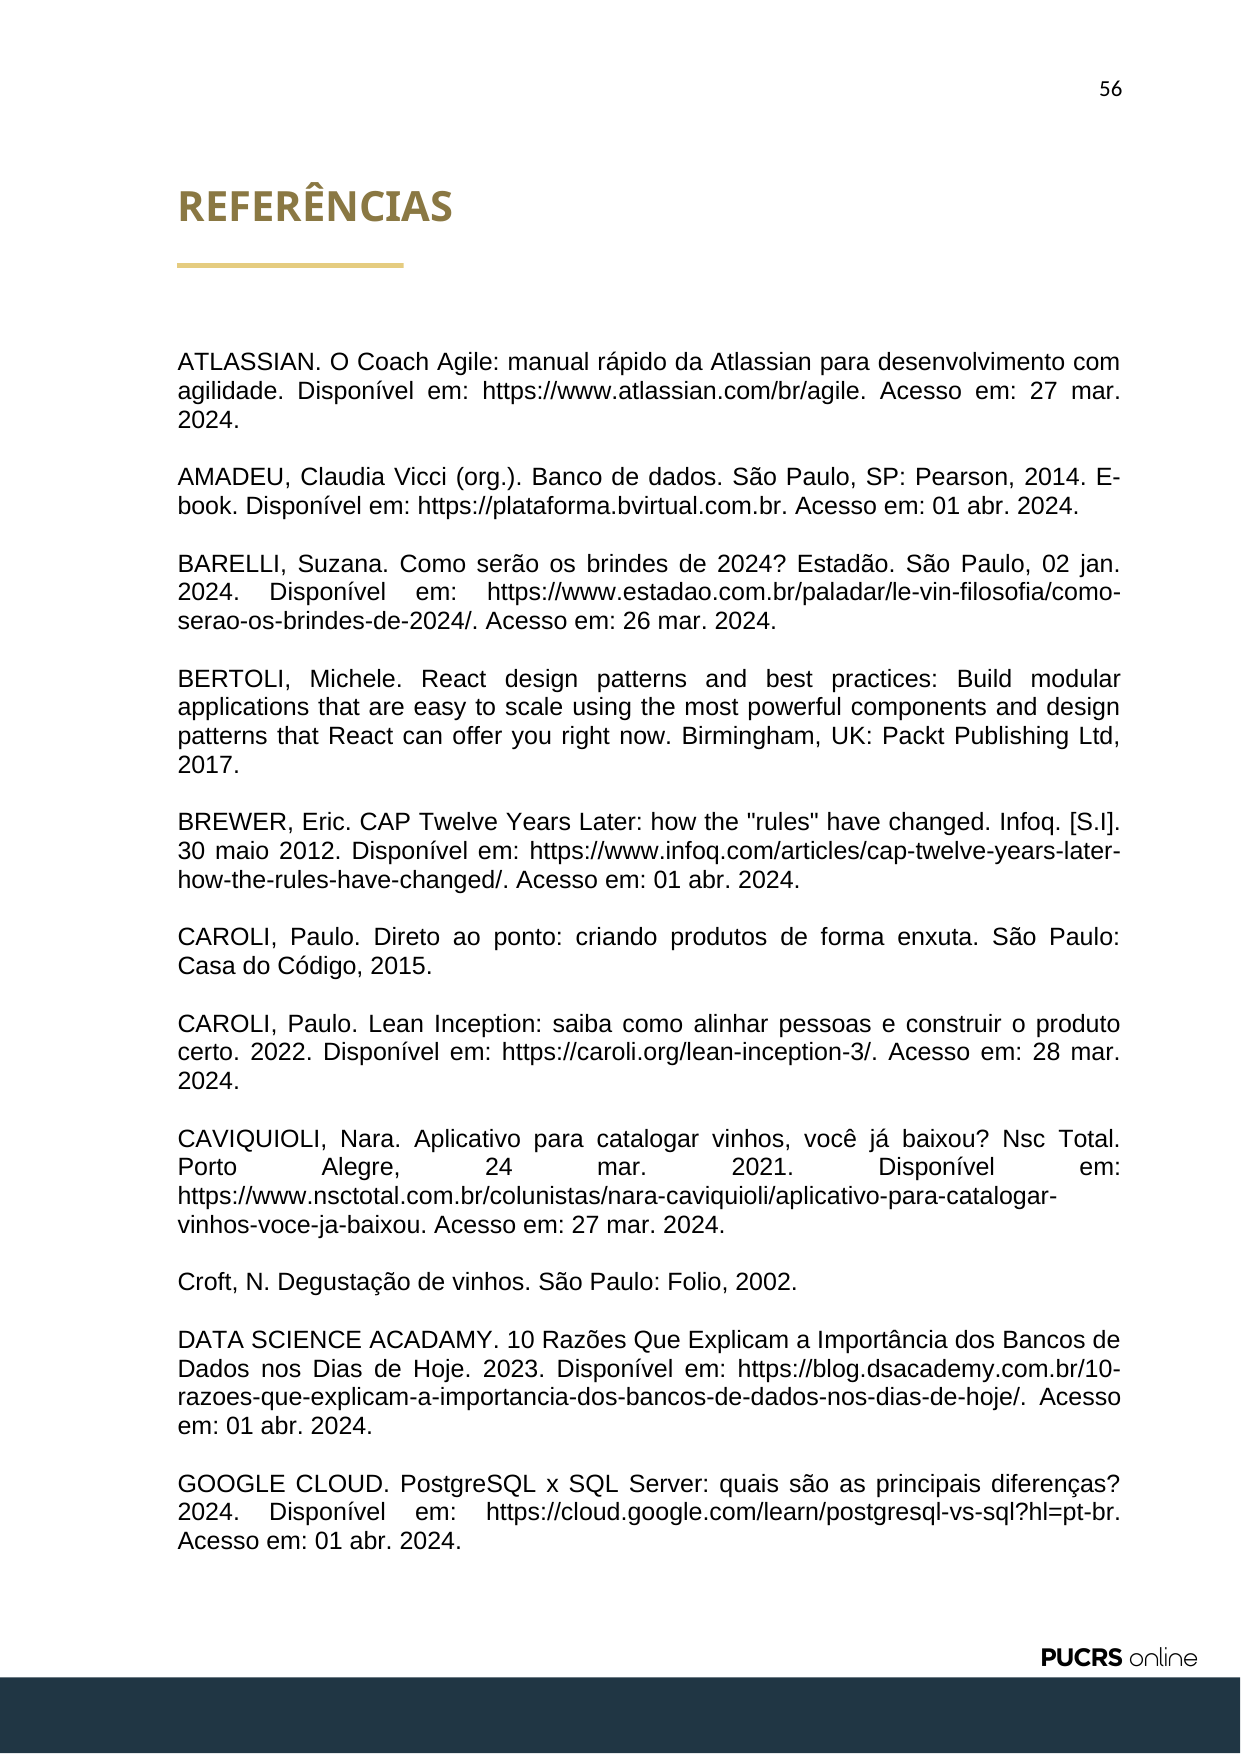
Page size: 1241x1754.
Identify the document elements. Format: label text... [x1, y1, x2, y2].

text Croft, N. Degustação de vinhos. São Paulo: Folio, 2002. [177, 1267, 1122, 1296]
text BARELLI, Suzana. Como serão os brindes de 2024? Estadão. São Paulo, 02 jan. 2024. Disponível em: https://www.estadao.com.br/paladar/le-vin-filosofia/como-serao-os-brindes-de-2024/. Acesso em: 26 mar. 2024. [177, 549, 1122, 635]
text BERTOLI, Michele. React design patterns and best practices: Build modular applications that are easy to scale using the most powerful components and design patterns that React can offer you right now. Birmingham, UK: Packt Publishing Ltd, 2017. [177, 664, 1122, 779]
subtitle Referências [177, 177, 1122, 234]
text CAVIQUIOLI, Nara. Aplicativo para catalogar vinhos, você já baixou? Nsc Total. Porto Alegre, 24 mar. 2021. Disponível em: https://www.nsctotal.com.br/colunistas/nara-caviquioli/aplicativo-para-catalogar-vinhos-voce-ja-baixou. Acesso em: 27 mar. 2024. [177, 1124, 1122, 1239]
text DATA SCIENCE ACADAMY. 10 Razões Que Explicam a Importância dos Bancos de Dados nos Dias de Hoje. 2023. Disponível em: https://blog.dsacademy.com.br/10-razoes-que-explicam-a-importancia-dos-bancos-de-dados-nos-dias-de-hoje/. Acesso em: 01 abr. 2024. [177, 1325, 1122, 1440]
text AMADEU, Claudia Vicci (org.). Banco de dados. São Paulo, SP: Pearson, 2014. E-book. Disponível em: https://plataforma.bvirtual.com.br. Acesso em: 01 abr. 2024. [177, 462, 1122, 520]
text ATLASSIAN. O Coach Agile: manual rápido da Atlassian para desenvolvimento com agilidade. Disponível em: https://www.atlassian.com/br/agile. Acesso em: 27 mar. 2024. [177, 347, 1122, 434]
text CAROLI, Paulo. Lean Inception: saiba como alinhar pessoas e construir o produto certo. 2022. Disponível em: https://caroli.org/lean-inception-3/. Acesso em: 28 mar. 2024. [177, 1009, 1122, 1095]
picture [1040, 1646, 1198, 1668]
text GOOGLE CLOUD. PostgreSQL x SQL Server: quais são as principais diferenças? 2024. Disponível em: https://cloud.google.com/learn/postgresql-vs-sql?hl=pt-br. Acesso em: 01 abr. 2024. [177, 1469, 1122, 1555]
text BREWER, Eric. CAP Twelve Years Later: how the "rules" have changed. Infoq. [S.I]. 30 maio 2012. Disponível em: https://www.infoq.com/articles/cap-twelve-years-later-how-the-rules-have-changed/. Acesso em: 01 abr. 2024. [177, 807, 1122, 894]
text CAROLI, Paulo. Direto ao ponto: criando produtos de forma enxuta. São Paulo: Casa do Código, 2015. [177, 922, 1122, 980]
